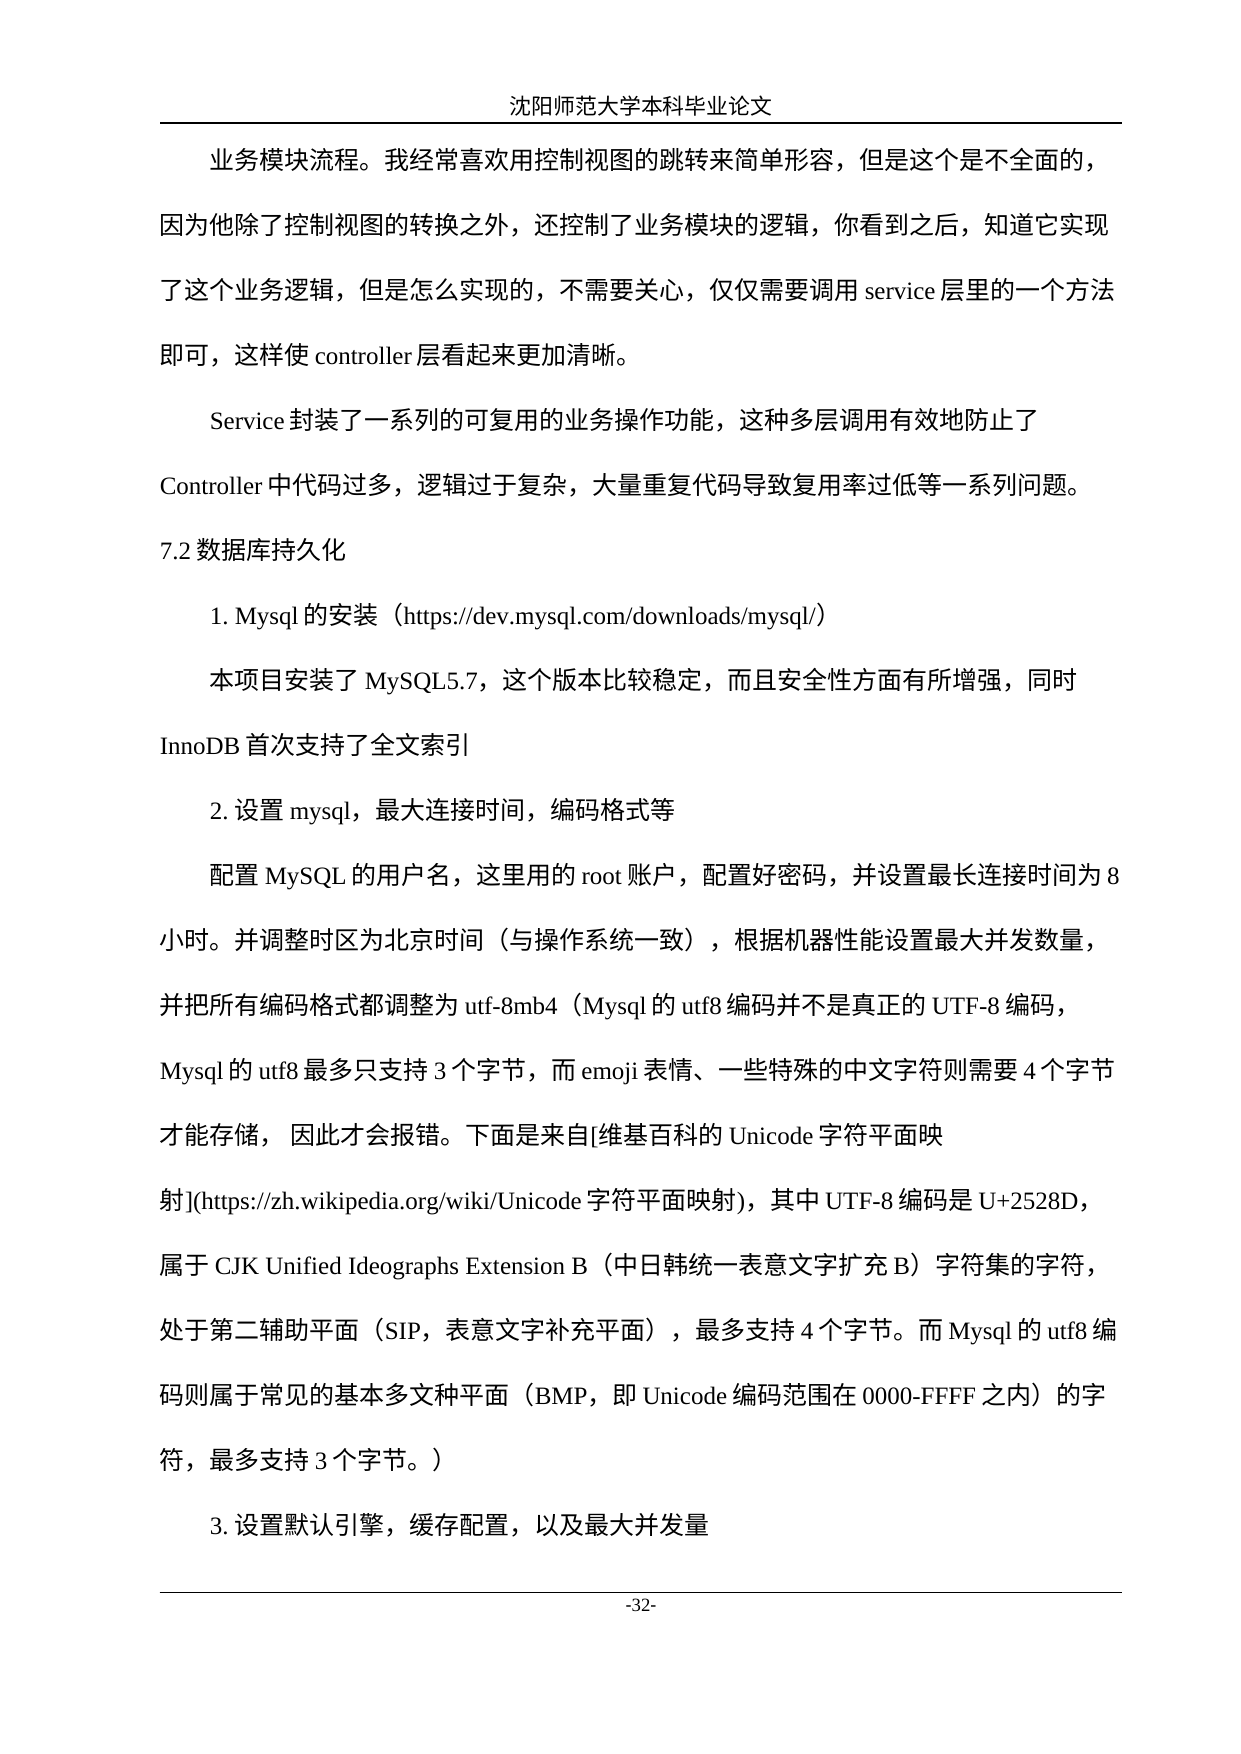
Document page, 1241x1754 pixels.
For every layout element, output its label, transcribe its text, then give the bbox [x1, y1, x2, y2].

text 2. 设置mysql，最大连接时间，编码格式等 [159, 776, 1122, 841]
text 本项目安装了MySQL5.7，这个版本比较稳定，而且安全性方面有所增强，同时InnoDB首次支持了全文索引 [159, 646, 1122, 776]
text 1. Mysql的安装（https://dev.mysql.com/downloads/mysql/） [159, 581, 1122, 646]
text 业务模块流程。我经常喜欢用控制视图的跳转来简单形容，但是这个是不全面的，因为他除了控制视图的转换之外，还控制了业务模块的逻辑，你看到之后，知道它实现了这个业务逻辑，但是怎么实现的，不需要关心，仅仅需要调用service层里的一个方法即可，这样使controller层看起来更加清晰。 [159, 126, 1122, 386]
text 3. 设置默认引擎，缓存配置，以及最大并发量 [159, 1491, 1122, 1556]
text 配置MySQL的用户名，这里用的root账户，配置好密码，并设置最长连接时间为8小时。并调整时区为北京时间（与操作系统一致），根据机器性能设置最大并发数量，并把所有编码格式都调整为utf-8mb4（Mysql的utf8编码并不是真正的UTF-8编码，Mysql的utf8最多只支持3个字节，而emoji表情、一些特殊的中文字符则需要4个字节才能存储， 因此才会报错。下面是来自[维基百科的Unicode字符平面映射](https://zh.wikipedia.org/wiki/Unicode字符平面映射)，其中UTF-8编码是U+2528D，属于CJK Unified Ideographs Extension B（中日韩统一表意文字扩充B）字符集的字符，处于第二辅助平面（SIP，表意文字补充平面），最多支持4个字节。而Mysql的utf8编码则属于常见的基本多文种平面（BMP，即Unicode编码范围在0000-FFFF之内）的字符，最多支持3个字节。） [159, 841, 1122, 1491]
text Service封装了一系列的可复用的业务操作功能，这种多层调用有效地防止了Controller中代码过多，逻辑过于复杂，大量重复代码导致复用率过低等一系列问题。 [159, 386, 1122, 516]
